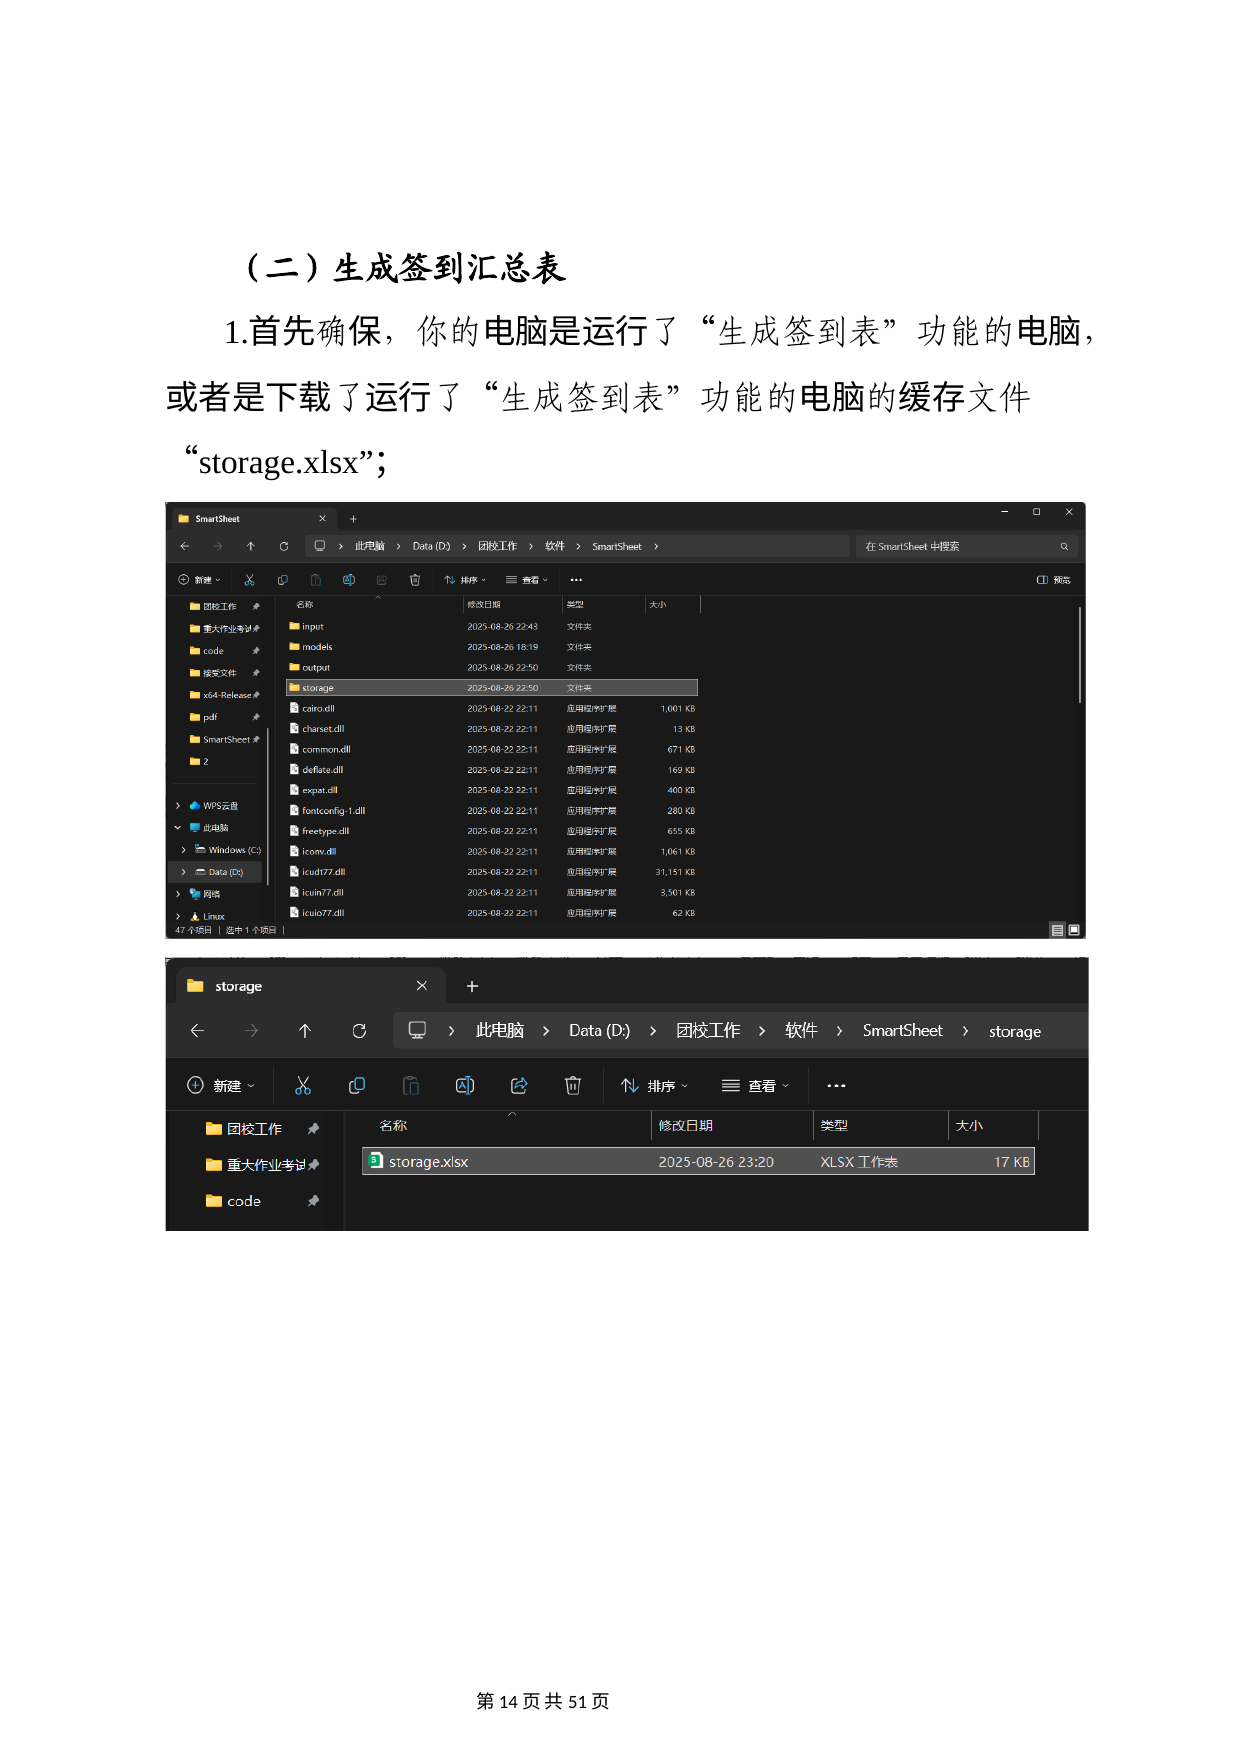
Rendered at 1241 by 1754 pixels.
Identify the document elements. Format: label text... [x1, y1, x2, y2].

picture [165, 502, 1086, 939]
picture [165, 957, 1089, 1231]
text 1.首先确保，你的电脑是运行了“生成签到表”功能的电脑，或者是下载了运行了“生成签到表”功能的电脑的缓存文件“storage.xlsx”； [165, 298, 1087, 493]
text （二）生成签到汇总表 [165, 233, 1087, 298]
